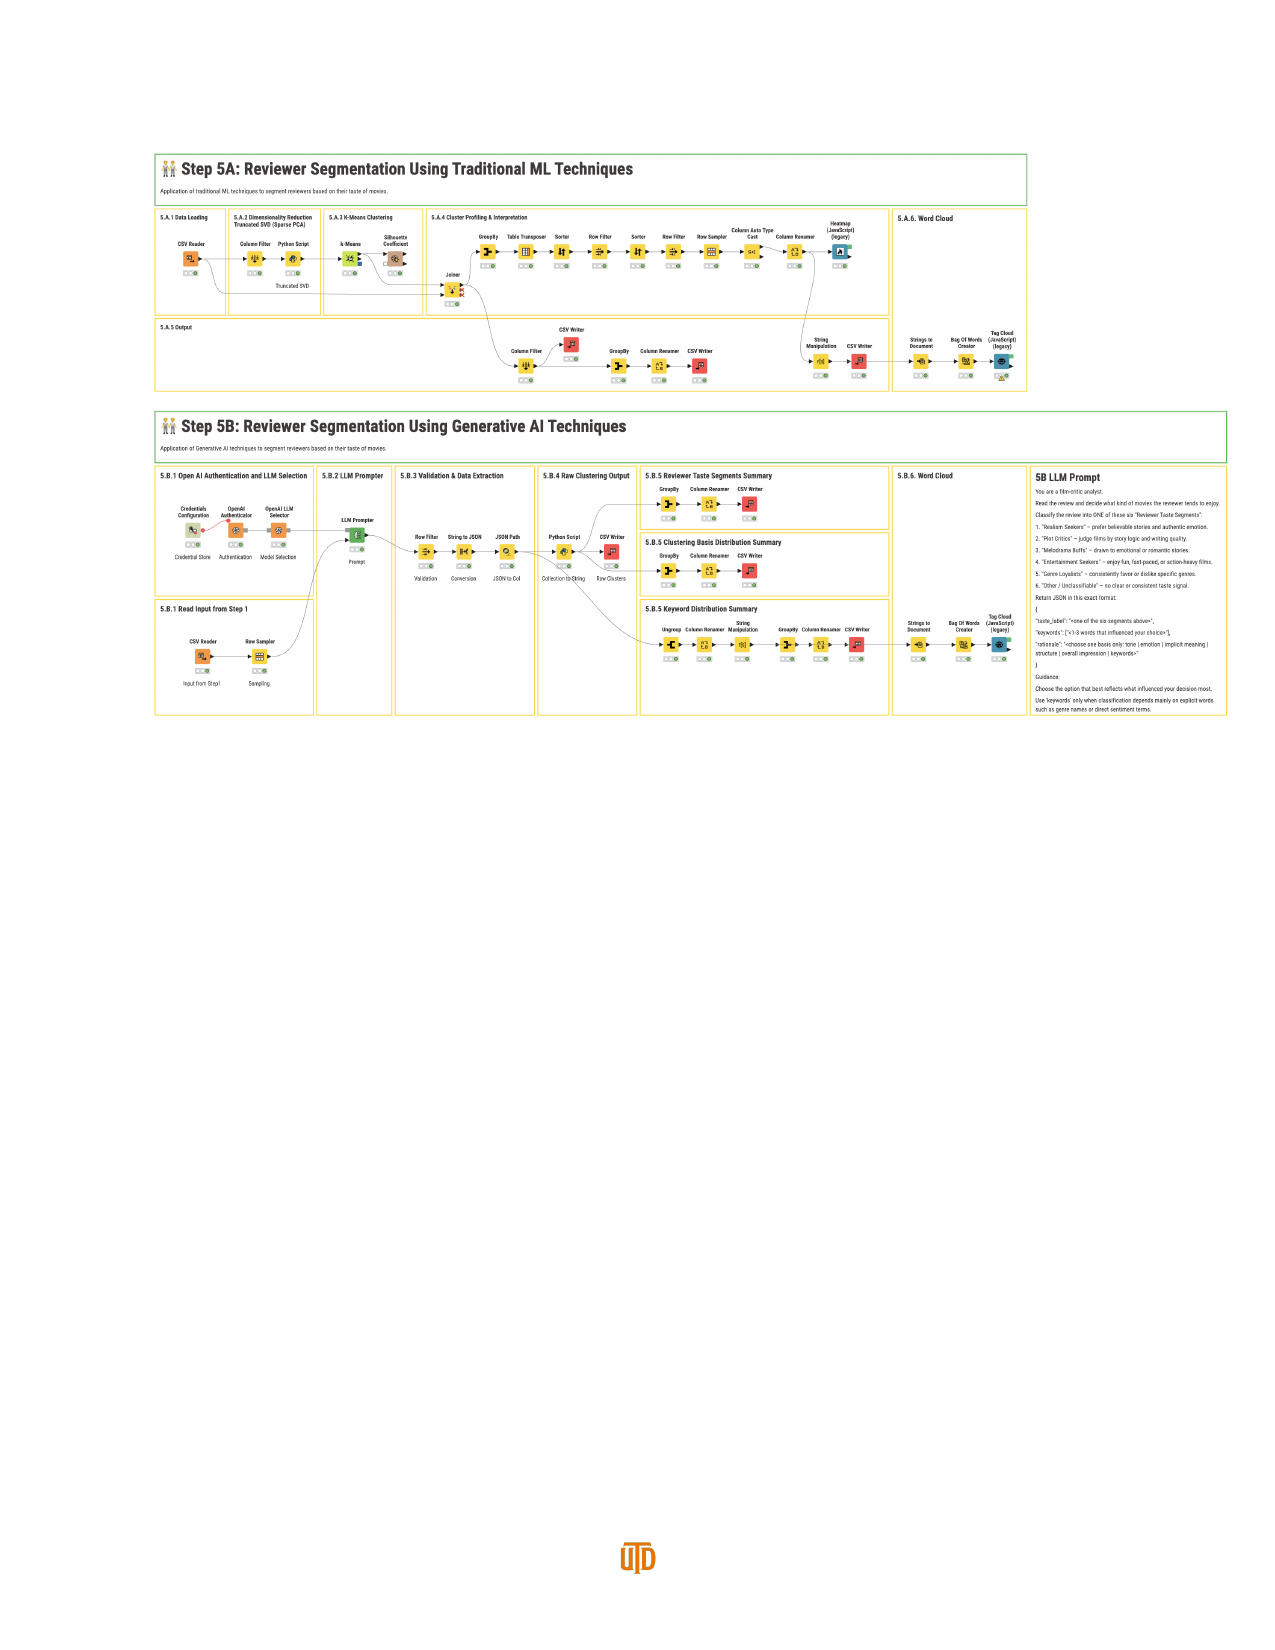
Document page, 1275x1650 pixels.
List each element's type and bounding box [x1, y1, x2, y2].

picture [150, 150, 1232, 720]
picture [615, 1541, 660, 1575]
